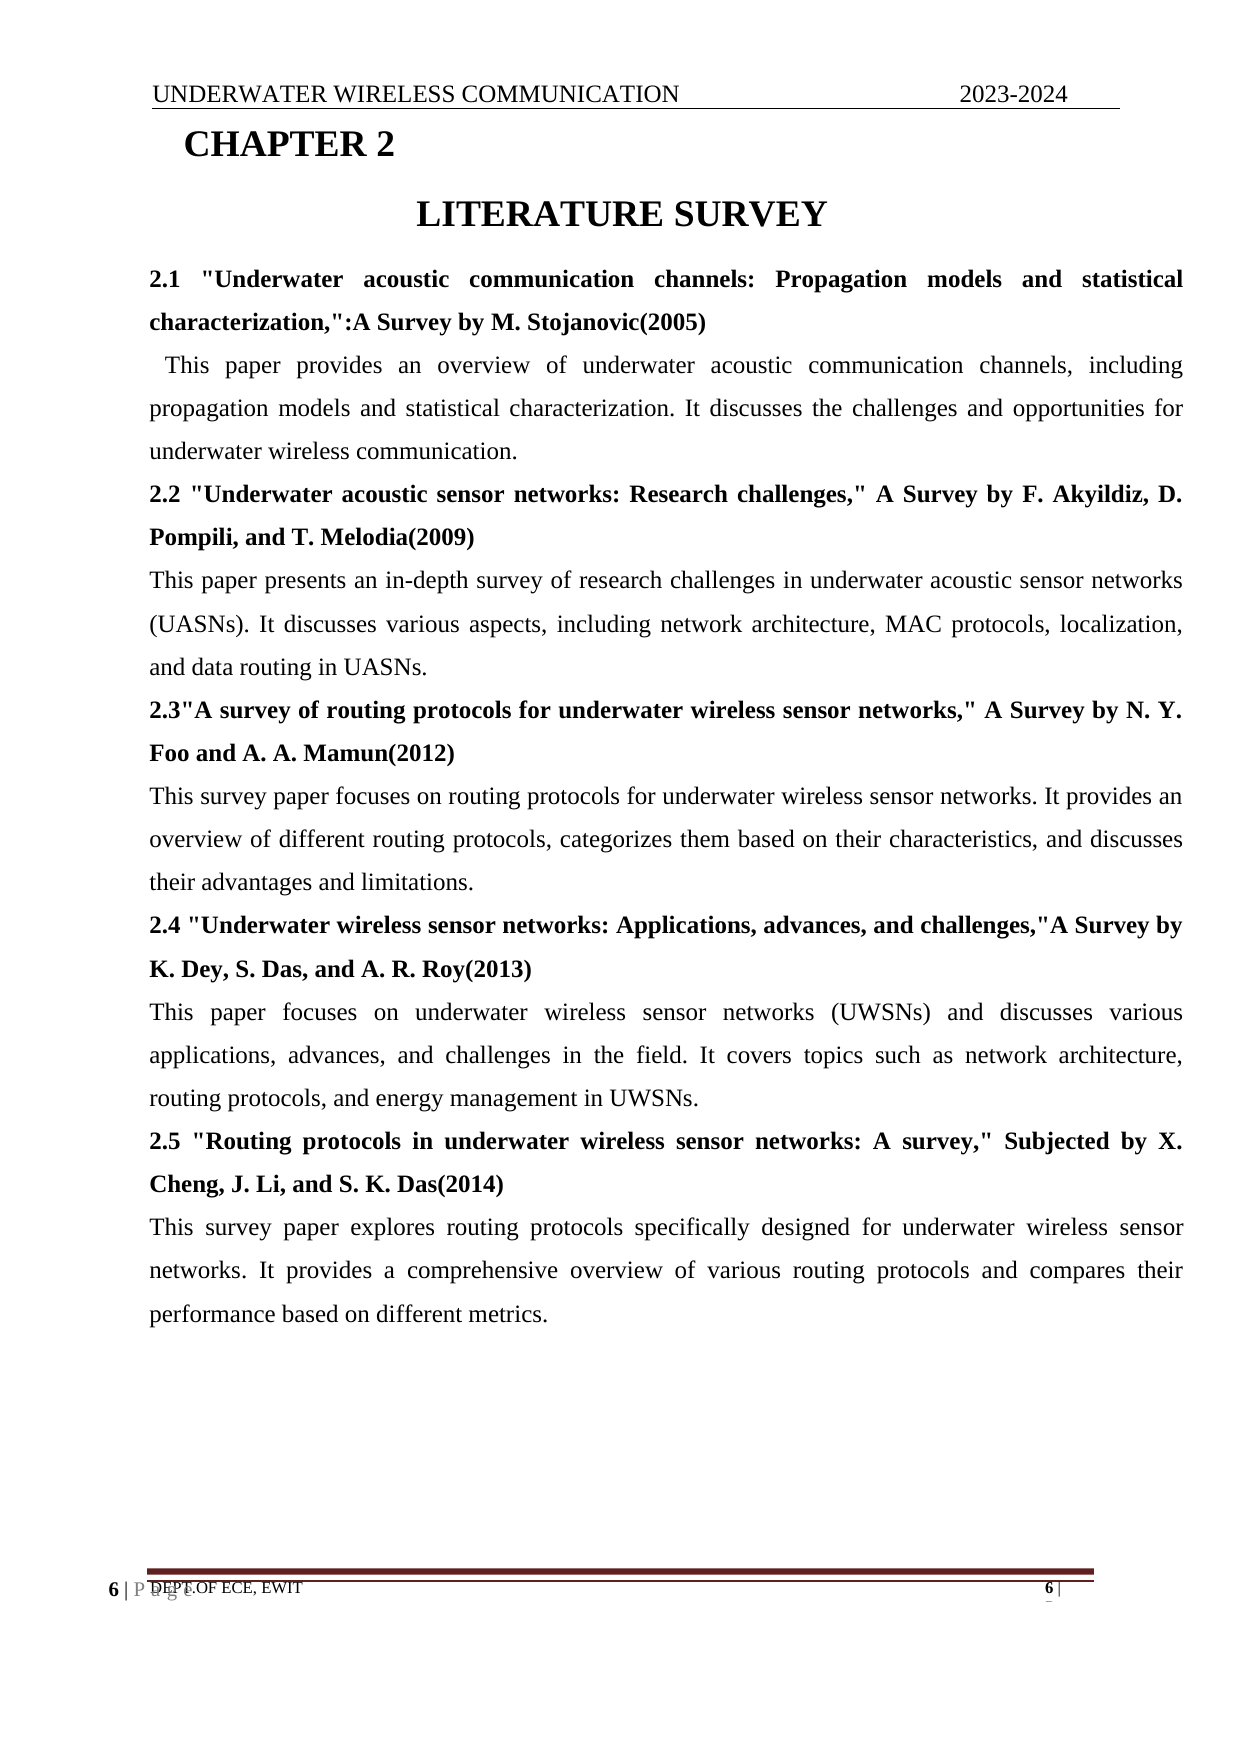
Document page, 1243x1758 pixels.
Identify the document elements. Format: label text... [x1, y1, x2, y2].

text 2.3"A survey of routing protocols for underwater wireless sensor networks," A Survey by N. Y. Foo and A. A. Mamun(2012) [149, 695, 1184, 767]
text 2.1 "Underwater acoustic communication channels: Propagation models and statistical characterization,":A Survey by M. Stojanovic(2005) [149, 264, 1184, 336]
text 2.2 "Underwater acoustic sensor networks: Research challenges," A Survey by F. Akyildiz, D. Pompili, and T. Melodia(2009) [149, 479, 1184, 551]
text This paper presents an in-depth survey of research challenges in underwater acoustic sensor networks (UASNs). It discusses various aspects, including network architecture, MAC protocols, localization, and data routing in UASNs. [149, 566, 1184, 681]
subtitle CHAPTER 2 [108, 121, 1184, 164]
text 2.4 "Underwater wireless sensor networks: Applications, advances, and challenges,"A Survey by K. Dey, S. Das, and A. R. Roy(2013) [149, 911, 1184, 982]
text This survey paper focuses on routing protocols for underwater wireless sensor networks. It provides an overview of different routing protocols, categorizes them based on their characteristics, and discusses their advantages and limitations. [149, 781, 1184, 896]
text 2.5 "Routing protocols in underwater wireless sensor networks: A survey," Subjected by X. Cheng, J. Li, and S. K. Das(2014) [149, 1126, 1184, 1198]
text LITERATURE SURVEY [149, 192, 1094, 235]
text This paper focuses on underwater wireless sensor networks (UWSNs) and discusses various applications, advances, and challenges in the field. It covers topics such as network architecture, routing protocols, and energy management in UWSNs. [149, 997, 1184, 1112]
text This survey paper explores routing protocols specifically designed for underwater wireless sensor networks. It provides a comprehensive overview of various routing protocols and compares their performance based on different metrics. [149, 1212, 1184, 1327]
text This paper provides an overview of underwater acoustic communication channels, including propagation models and statistical characterization. It discusses the challenges and opportunities for underwater wireless communication. [149, 350, 1184, 465]
